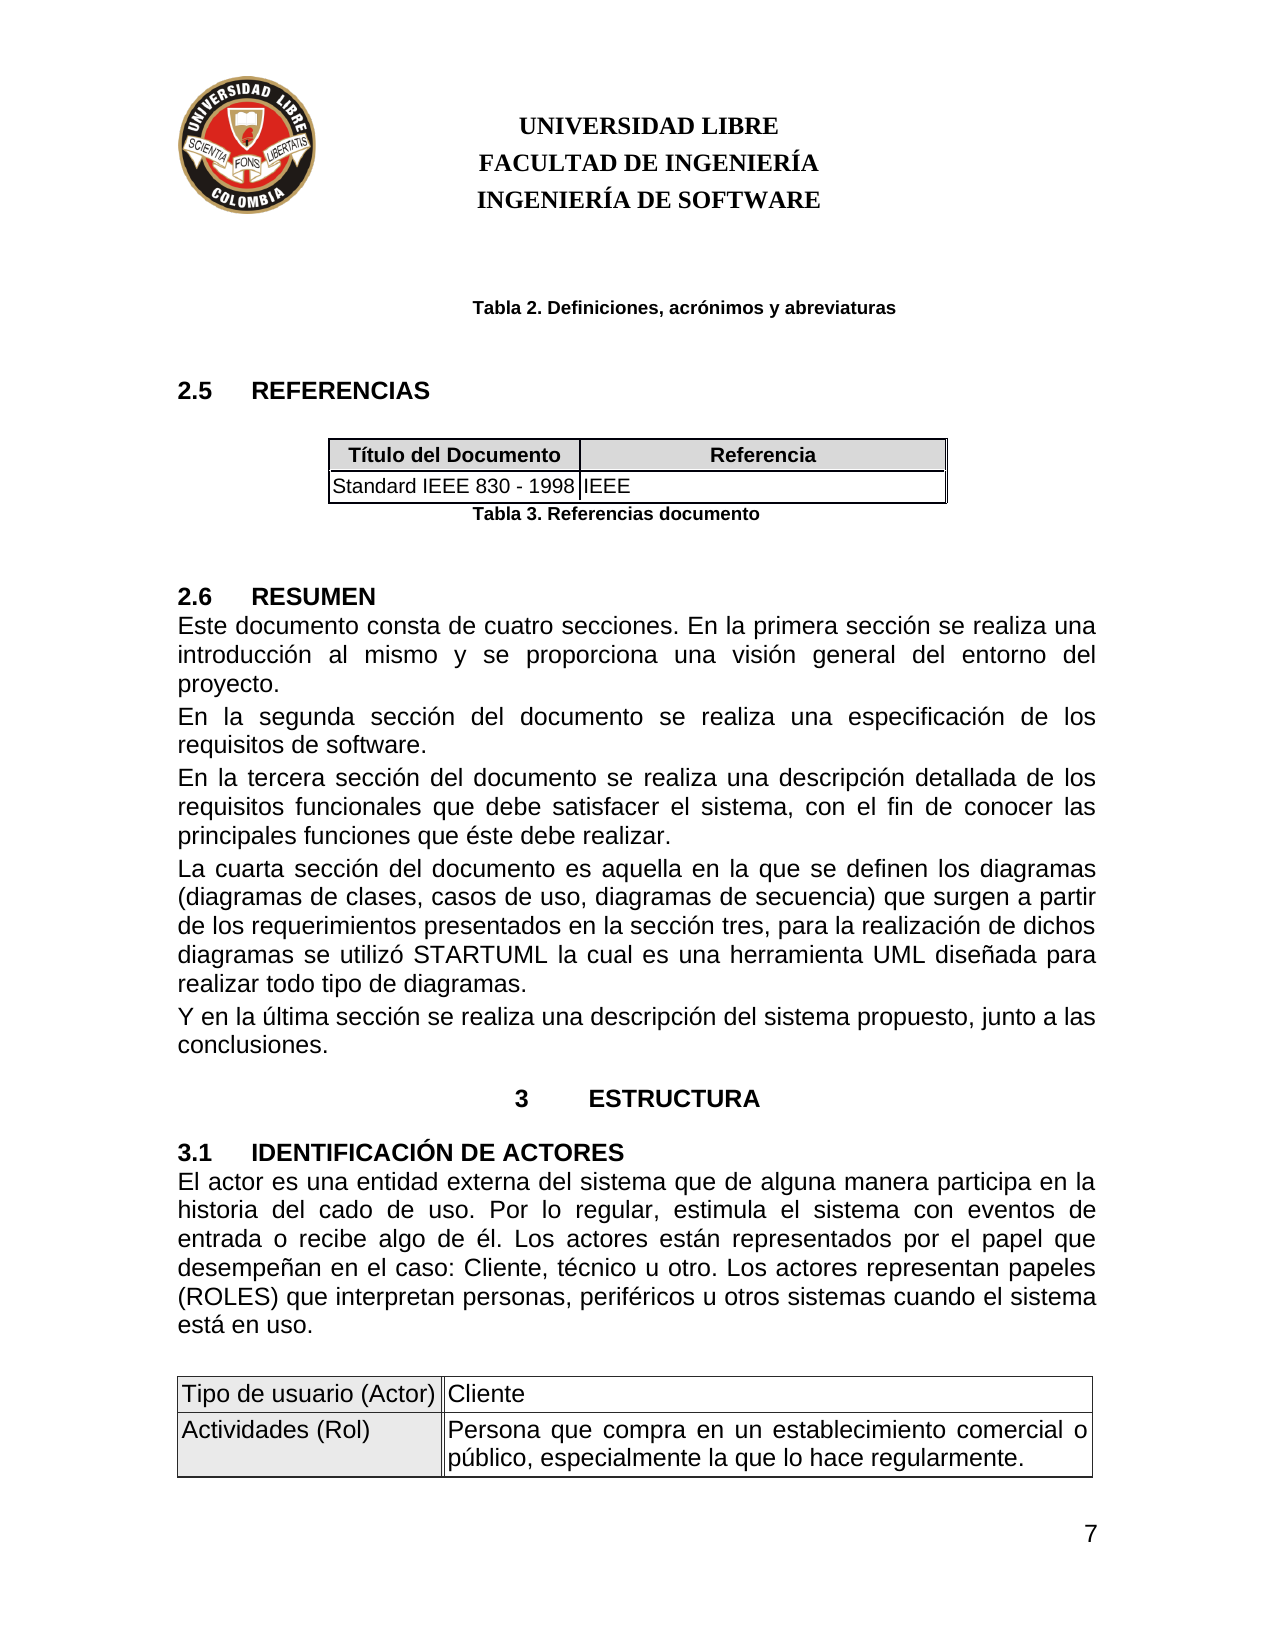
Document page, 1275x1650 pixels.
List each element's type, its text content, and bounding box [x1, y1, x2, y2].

table_header Tipo de usuario (Actor) [178, 1377, 441, 1412]
table_header Título del Documento [330, 440, 579, 469]
text Este documento consta de cuatro secciones. En la primera sección se realiza una introducción al mismo y se proporciona una visión general del entorno del proyecto. [177, 611, 1098, 697]
table_header Cliente [445, 1377, 1092, 1412]
text Tabla 3. Referencias documento [398, 503, 1098, 524]
picture [178, 76, 316, 214]
text En la segunda sección del documento se realiza una especificación de los requisitos de software. [177, 702, 1098, 759]
text En la tercera sección del documento se realiza una descripción detallada de los requisitos funcionales que debe satisfacer el sistema, con el fin de conocer las principales funciones que éste debe realizar. [177, 763, 1098, 849]
table_header Referencia [581, 440, 945, 469]
text La cuarta sección del documento es aquella en la que se definen los diagramas (diagramas de clases, casos de uso, diagramas de secuencia) que surgen a partir de los requerimientos presentados en la sección tres, para la realización de dichos diagramas se utilizó STARTUML la cual es una herramienta UML diseñada para realizar todo tipo de diagramas. [177, 854, 1098, 997]
text El actor es una entidad externa del sistema que de alguna manera participa en la historia del cado de uso. Por lo regular, estimula el sistema con eventos de entrada o recibe algo de él. Los actores están representados por el papel que desempeñan en el caso: Cliente, técnico u otro. Los actores representan papeles (ROLES) que interpretan personas, periféricos u otros sistemas cuando el sistema está en uso. [177, 1167, 1098, 1339]
table_cell Actividades (Rol) [178, 1413, 441, 1476]
text Y en la última sección se realiza una descripción del sistema propuesto, junto a las conclusiones. [177, 1002, 1098, 1059]
subtitle 3 ESTRUCTURA [177, 1084, 1098, 1113]
table_cell Persona que compra en un establecimiento comercial o público, especialmente la que lo hace regularmente. [445, 1413, 1092, 1476]
text Tabla 2. Definiciones, acrónimos y abreviaturas [398, 297, 1098, 318]
subtitle 2.5 REFERENCIAS [177, 376, 1098, 405]
subtitle 3.1 IDENTIFICACIÓN DE ACTORES [177, 1138, 1098, 1167]
table_cell IEEE [580, 470, 945, 501]
subtitle 2.6 RESUMEN [177, 582, 1098, 611]
table_cell Standard IEEE 830 - 1998 [330, 472, 580, 501]
